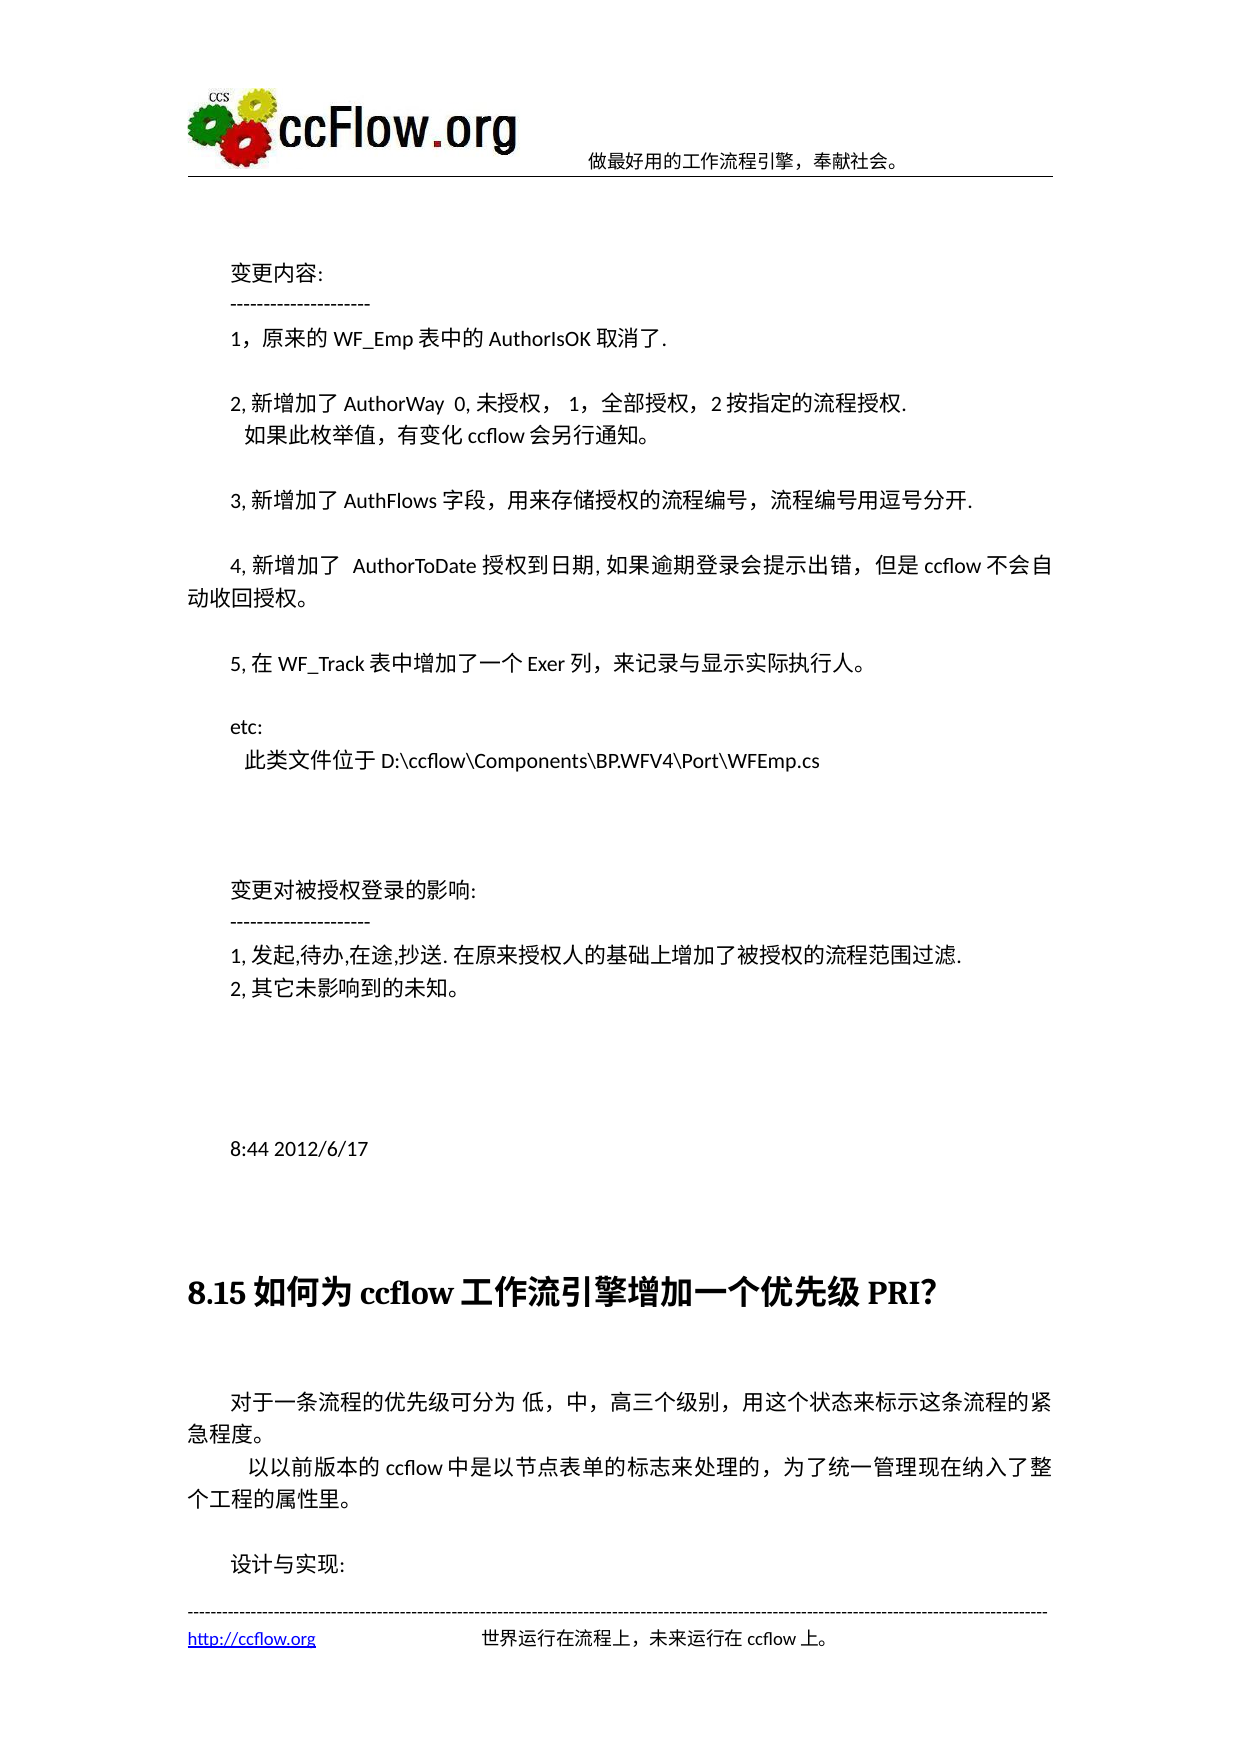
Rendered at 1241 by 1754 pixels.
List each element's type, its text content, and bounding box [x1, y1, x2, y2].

text 以以前版本的ccflow中是以节点表单的标志来处理的，为了统一管理现在纳入了整个工程的属性里。 [187, 1449, 1053, 1514]
text 对于一条流程的优先级可分为 低，中，高三个级别，用这个状态来标示这条流程的紧急程度。 [187, 1384, 1053, 1449]
picture [187, 88, 521, 169]
text 如果此枚举值，有变化ccflow会另行通知。 [187, 418, 1053, 450]
text 3, 新增加了 AuthFlows 字段，用来存储授权的流程编号，流程编号用逗号分开. [187, 483, 1053, 515]
text 设计与实现: [187, 1547, 1053, 1579]
text 变更内容: [187, 255, 1053, 288]
text 变更对被授权登录的影响: [187, 873, 1053, 905]
text 2, 新增加了 AuthorWay 0, 未授权， 1，全部授权，2按指定的流程授权. [187, 385, 1053, 418]
text --------------------- [187, 288, 1053, 320]
text 1, 发起,待办,在途,抄送. 在原来授权人的基础上增加了被授权的流程范围过滤. [187, 938, 1053, 970]
text 5, 在 WF_Track 表中增加了一个Exer 列，来记录与显示实际执行人。 [187, 645, 1053, 678]
text 8:44 2012/6/17 [187, 1133, 1053, 1165]
text --------------------- [187, 905, 1053, 938]
text 2, 其它未影响到的未知。 [187, 970, 1053, 1003]
subtitle 8.15如何为ccflow工作流引擎增加一个优先级PRI？ [187, 1257, 1053, 1322]
text 1，原来的 WF_Emp 表中的 AuthorIsOK 取消了. [187, 320, 1053, 353]
text 4, 新增加了 AuthorToDate 授权到日期, 如果逾期登录会提示出错，但是ccflow不会自动收回授权。 [187, 548, 1053, 613]
text etc: [187, 710, 1053, 743]
text 此类文件位于 D:\ccflow\Components\BP.WFV4\Port\WFEmp.cs [187, 743, 1053, 775]
